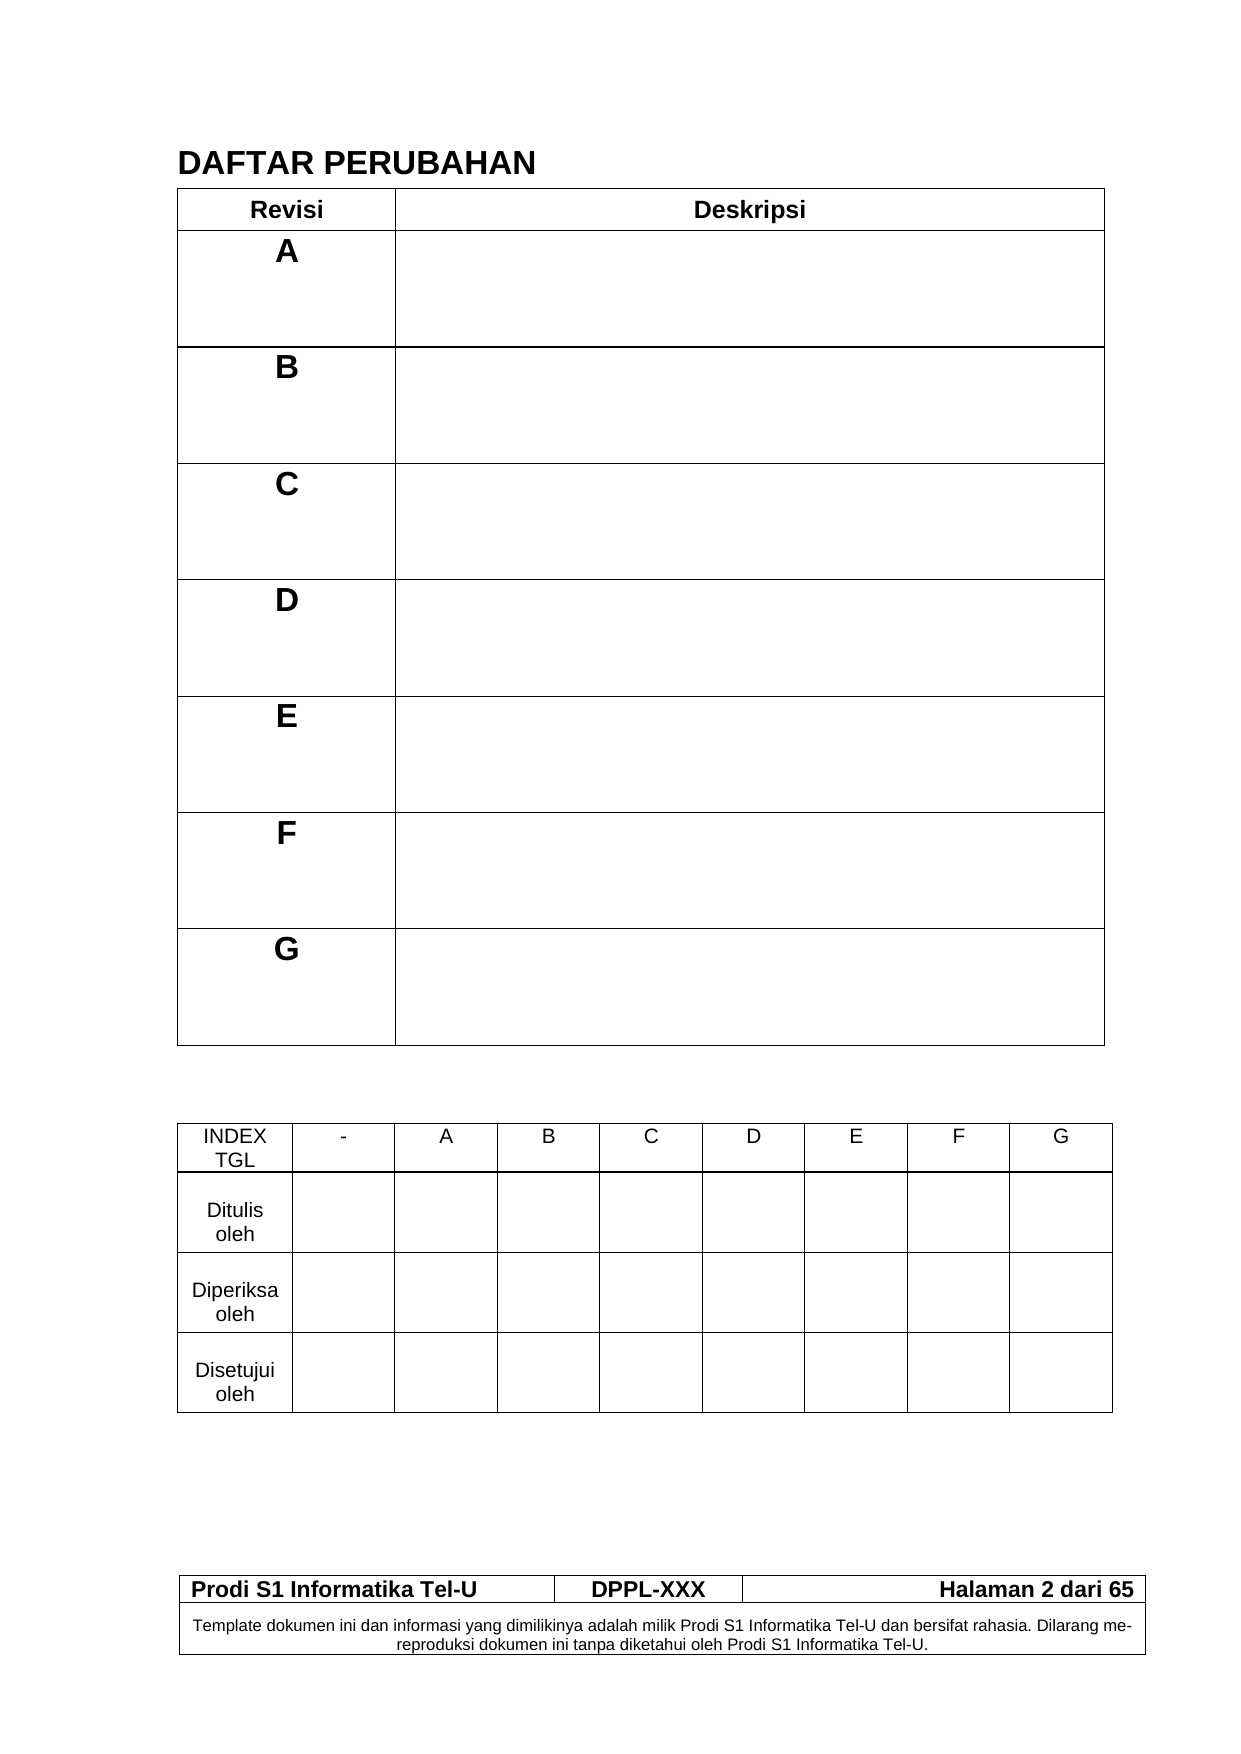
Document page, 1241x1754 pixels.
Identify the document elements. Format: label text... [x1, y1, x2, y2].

table_cell C [178, 464, 395, 579]
table_cell [1010, 1253, 1112, 1332]
table_cell [396, 231, 1104, 346]
table_header E [805, 1124, 907, 1171]
table_cell Ditulis oleh [178, 1173, 292, 1252]
table_cell [396, 929, 1104, 1044]
table_cell [805, 1253, 907, 1332]
table_cell [395, 1333, 497, 1412]
table_header F [908, 1124, 1009, 1171]
table_cell [703, 1173, 804, 1252]
title DAFTAR PERUBAHAN [177, 143, 1122, 182]
table_header INDEX TGL [178, 1124, 292, 1171]
table_header Revisi [178, 189, 395, 230]
table_header C [600, 1124, 702, 1171]
table_cell [703, 1333, 804, 1412]
table_cell [908, 1333, 1009, 1412]
table_cell B [178, 348, 395, 463]
table_cell [396, 813, 1104, 928]
table_cell [395, 1253, 497, 1332]
table_cell [293, 1333, 394, 1412]
table_cell [908, 1253, 1009, 1332]
table_cell [1010, 1173, 1112, 1252]
table_cell D [178, 580, 395, 696]
table_cell E [178, 697, 395, 812]
table_cell [600, 1333, 702, 1412]
table_cell [805, 1333, 907, 1412]
table_cell [395, 1173, 497, 1252]
table_cell [498, 1333, 599, 1412]
table_cell [396, 464, 1104, 579]
table_cell [805, 1173, 907, 1252]
table_cell [703, 1253, 804, 1332]
table_header G [1010, 1124, 1112, 1171]
table_cell [396, 580, 1104, 696]
table_header - [293, 1124, 394, 1171]
table_cell [498, 1173, 599, 1252]
table_cell [396, 348, 1104, 463]
table_header A [395, 1124, 497, 1171]
table_cell [908, 1173, 1009, 1252]
table_header D [703, 1124, 804, 1171]
table_cell Disetujui oleh [178, 1333, 292, 1412]
table_cell [498, 1253, 599, 1332]
table_cell [1010, 1333, 1112, 1412]
table_header Deskripsi [396, 189, 1104, 230]
table_cell Diperiksa oleh [178, 1253, 292, 1332]
table_cell [600, 1173, 702, 1252]
table_cell F [178, 813, 395, 928]
table_cell [396, 697, 1104, 812]
table_cell [293, 1253, 394, 1332]
table_cell G [178, 929, 395, 1044]
table_cell [600, 1253, 702, 1332]
table_cell [293, 1173, 394, 1252]
table_cell A [178, 231, 395, 346]
table_header B [498, 1124, 599, 1171]
